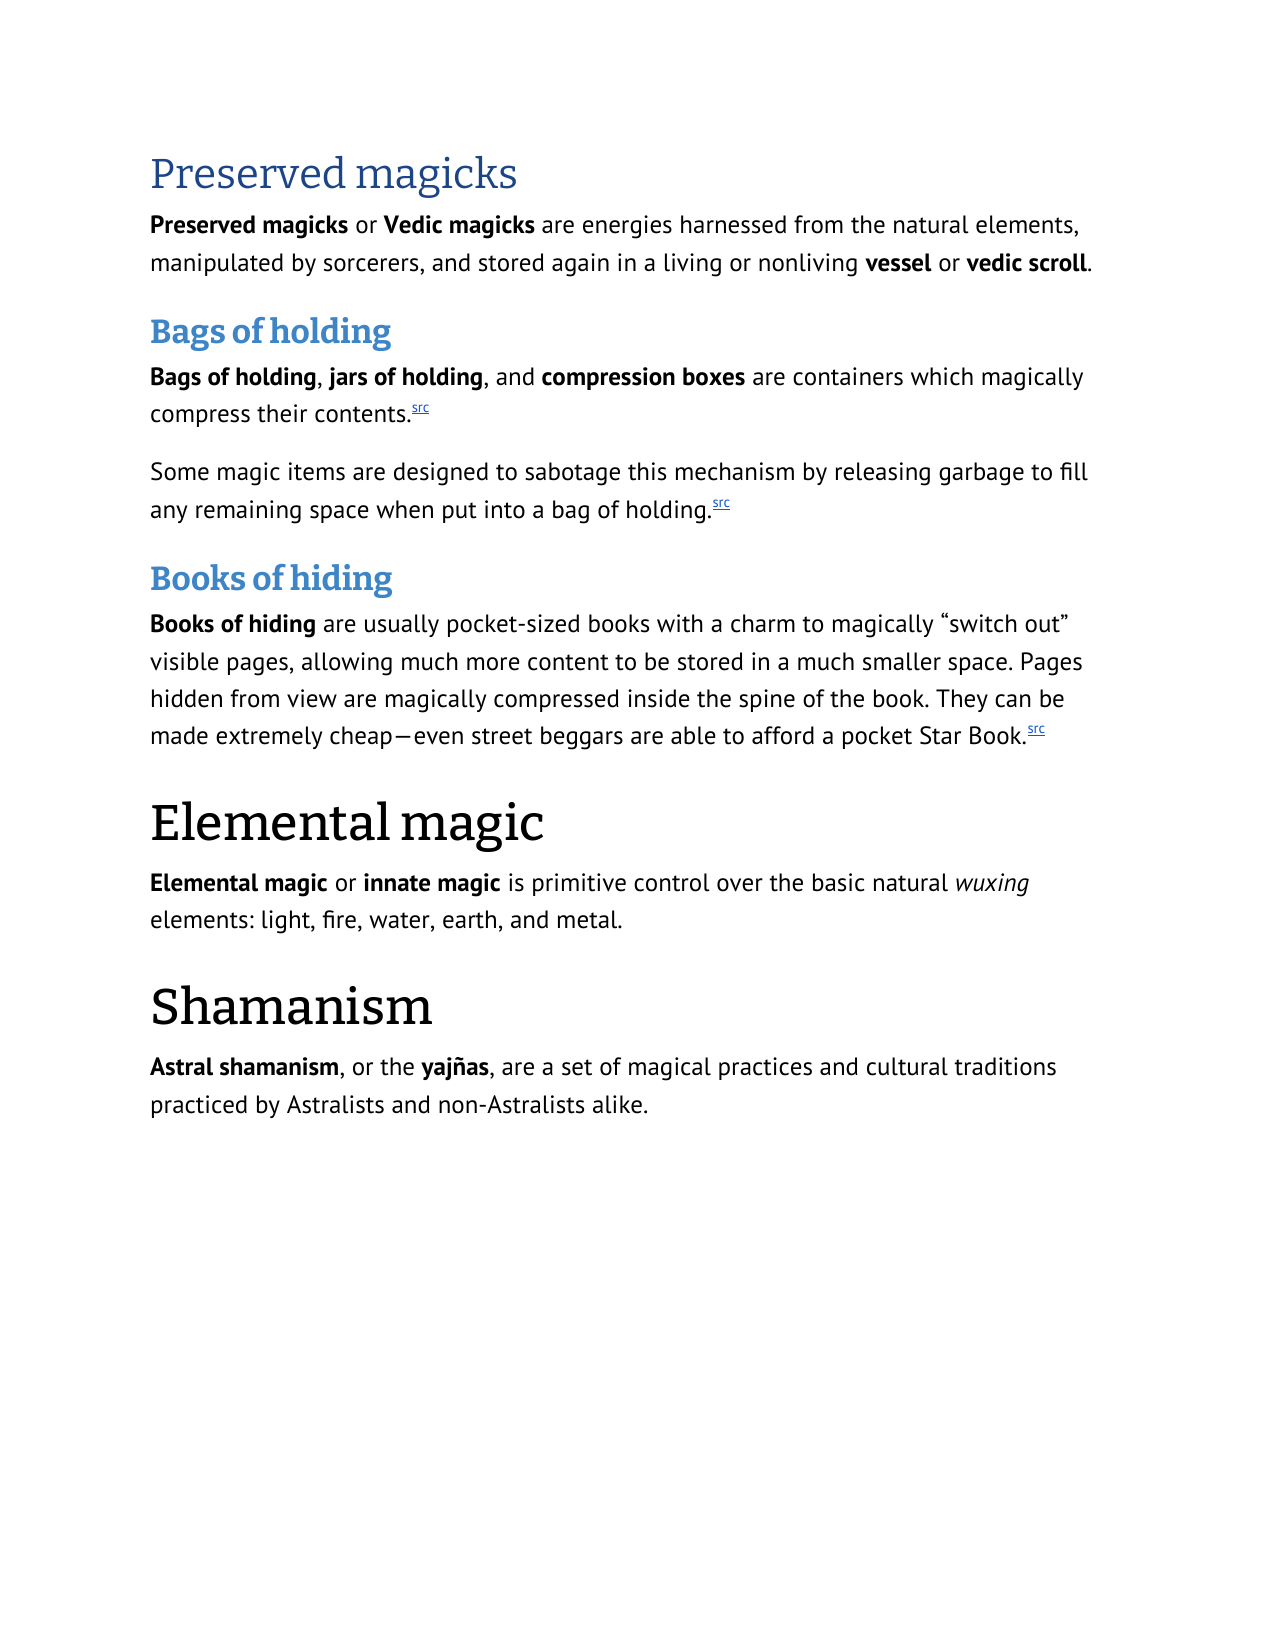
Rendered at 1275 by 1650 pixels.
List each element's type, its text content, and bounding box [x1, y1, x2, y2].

text Some magic items are designed to sabotage this mechanism by releasing garbage to fill any remaining space when put into a bag of holding.src [150, 455, 1125, 525]
subtitle Shamanism [150, 978, 1125, 1038]
subtitle Elemental magic [150, 793, 1125, 853]
text Books of hiding are usually pocket-sized books with a charm to magically “switch out” visible pages, allowing much more content to be stored in a much smaller space. Pages hidden from view are magically compressed inside the spine of the book. They can be made extremely cheap—even street beggars are able to afford a pocket Star Book.src [150, 607, 1125, 751]
text Bags of holding, jars of holding, and compression boxes are containers which magically compress their contents.src [150, 360, 1125, 430]
subtitle Preserved magicks [150, 150, 1125, 200]
subtitle Bags of holding [150, 312, 1125, 352]
subtitle Books of hiding [150, 559, 1125, 599]
text Astral shamanism, or the yajñas, are a set of magical practices and cultural traditions practiced by Astralists and non-Astralists alike. [150, 1050, 1125, 1120]
text Elemental magic or innate magic is primitive control over the basic natural wuxing elements: light, fire, water, earth, and metal. [150, 866, 1125, 936]
text Preserved magicks or Vedic magicks are energies harnessed from the natural elements, manipulated by sorcerers, and stored again in a living or nonliving vessel or vedic scroll. [150, 208, 1125, 278]
